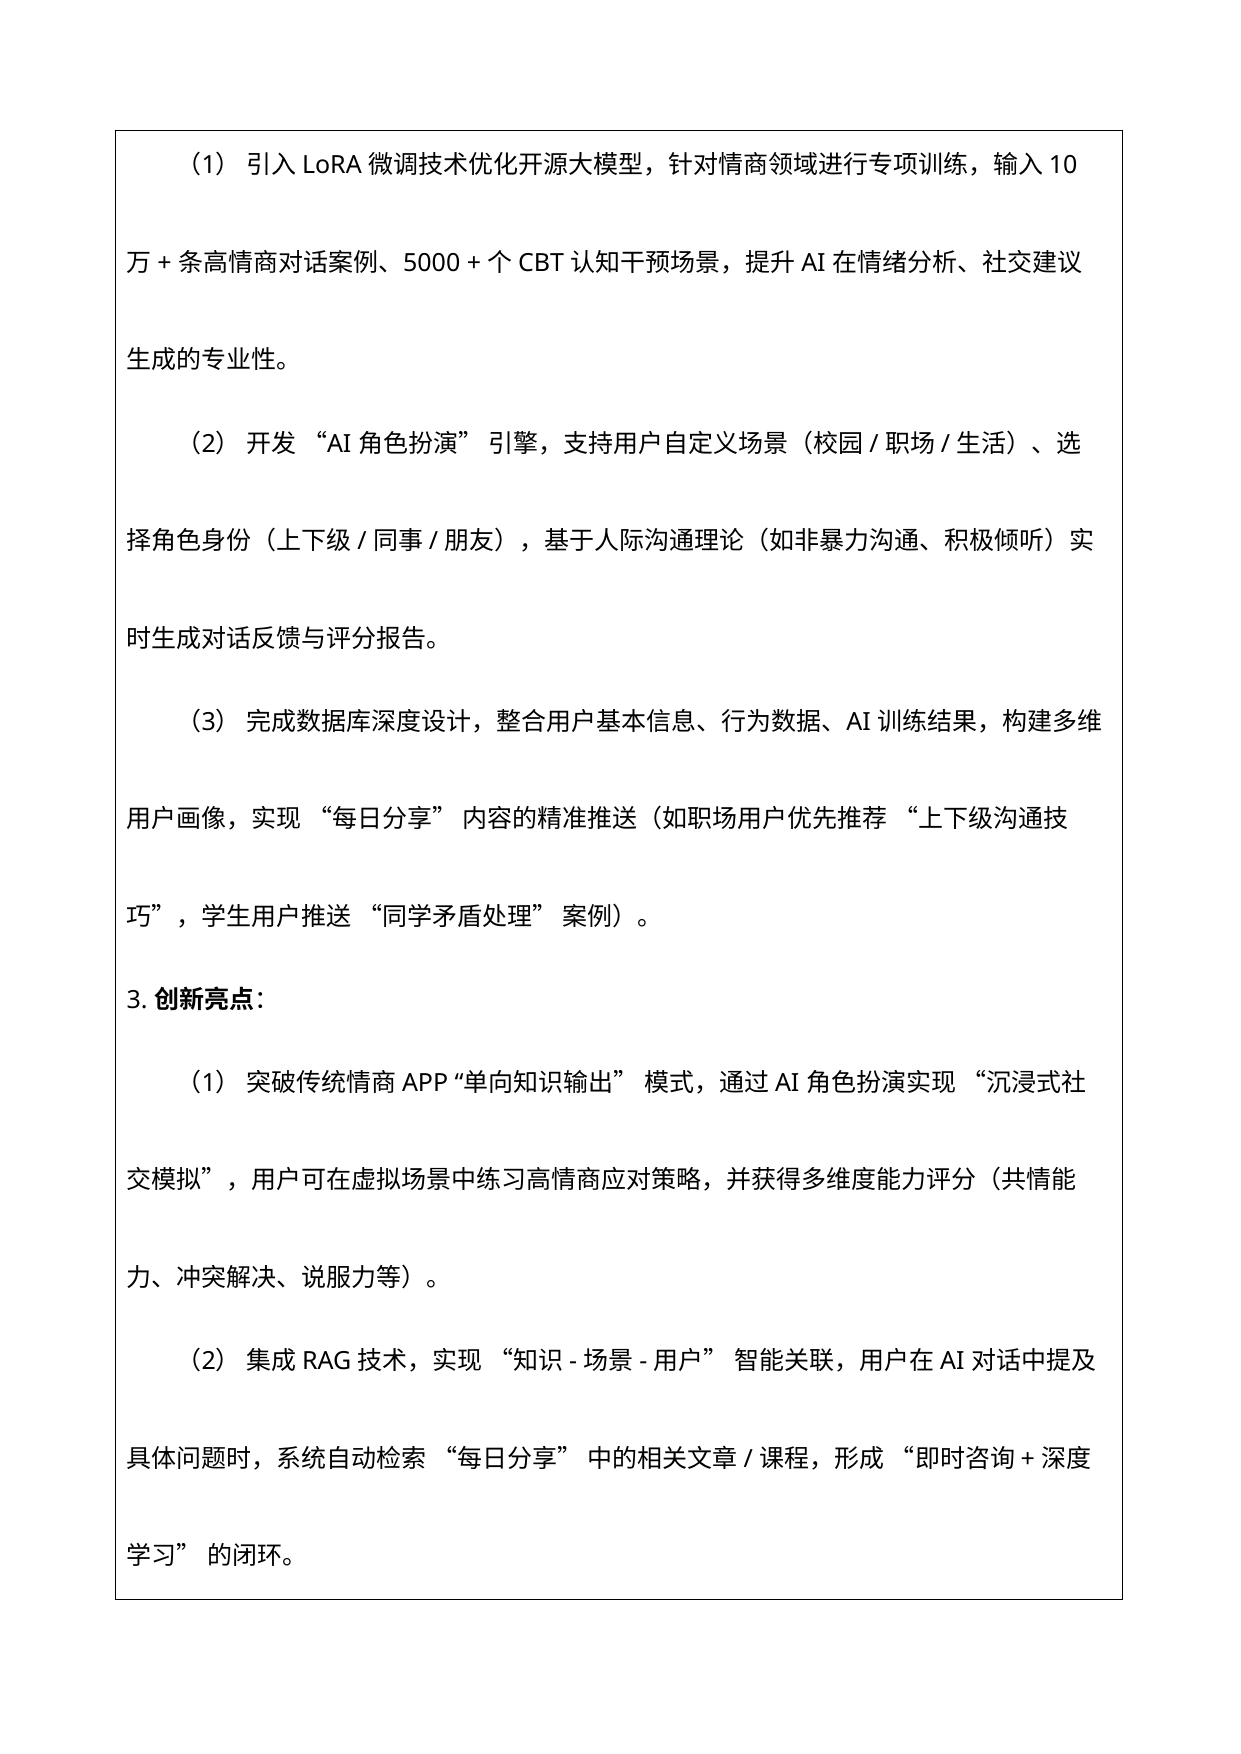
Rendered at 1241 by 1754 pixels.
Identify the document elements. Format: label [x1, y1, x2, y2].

table_header [116, 131, 1122, 1599]
